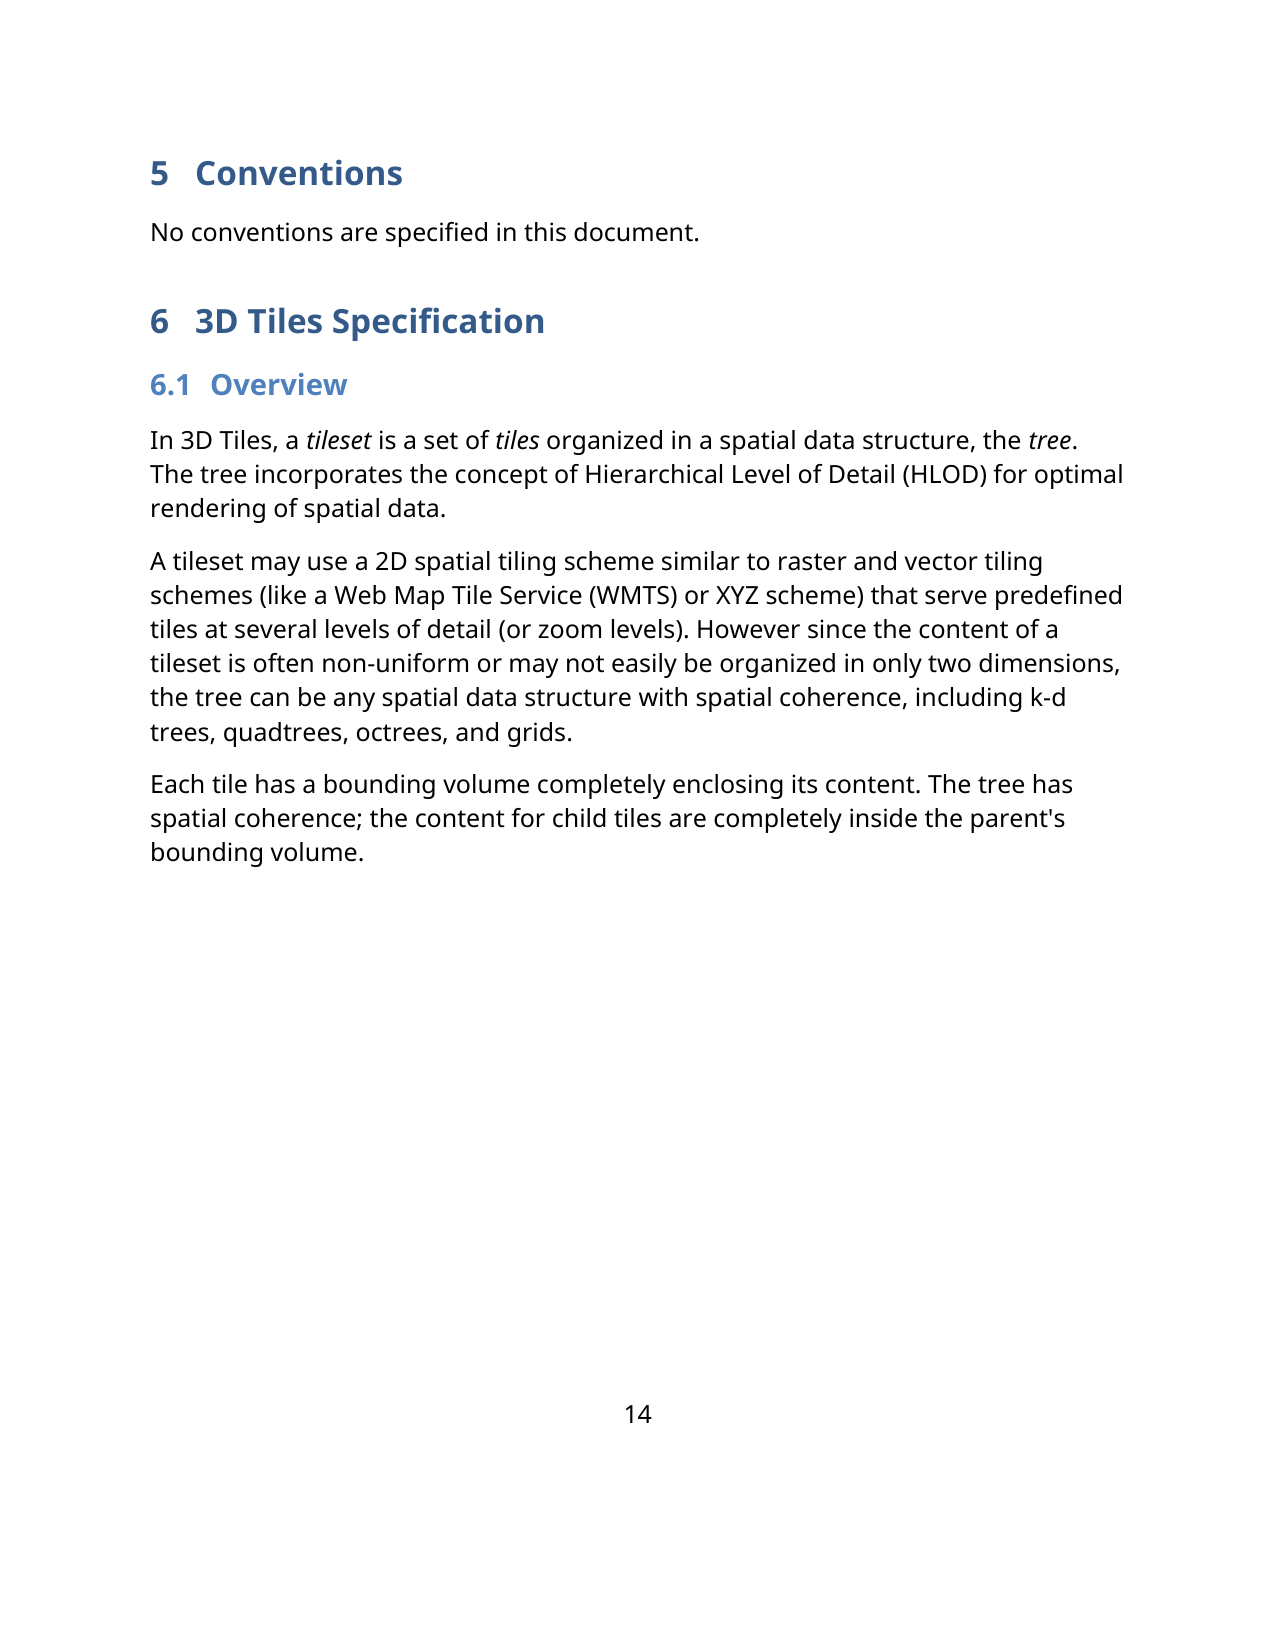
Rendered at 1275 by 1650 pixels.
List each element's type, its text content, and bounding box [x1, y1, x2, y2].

text In 3D Tiles, a tileset is a set of tiles organized in a spatial data structure, the tree. The tree incorporates the concept of Hierarchical Level of Detail (HLOD) for optimal rendering of spatial data. [150, 423, 1125, 525]
subtitle Conventions [150, 150, 1125, 195]
text A tileset may use a 2D spatial tiling scheme similar to raster and vector tiling schemes (like a Web Map Tile Service (WMTS) or XYZ scheme) that serve predefined tiles at several levels of detail (or zoom levels). However since the content of a tileset is often non-uniform or may not easily be organized in only two dimensions, the tree can be any spatial data structure with spatial coherence, including k-d trees, quadtrees, octrees, and grids. [150, 544, 1125, 748]
subtitle 3D Tiles Specification [150, 298, 1125, 344]
subtitle Overview [150, 364, 1125, 404]
text No conventions are specified in this document. [150, 214, 1125, 248]
text Each tile has a bounding volume completely enclosing its content. The tree has spatial coherence; the content for child tiles are completely inside the parent's bounding volume. [150, 767, 1125, 869]
